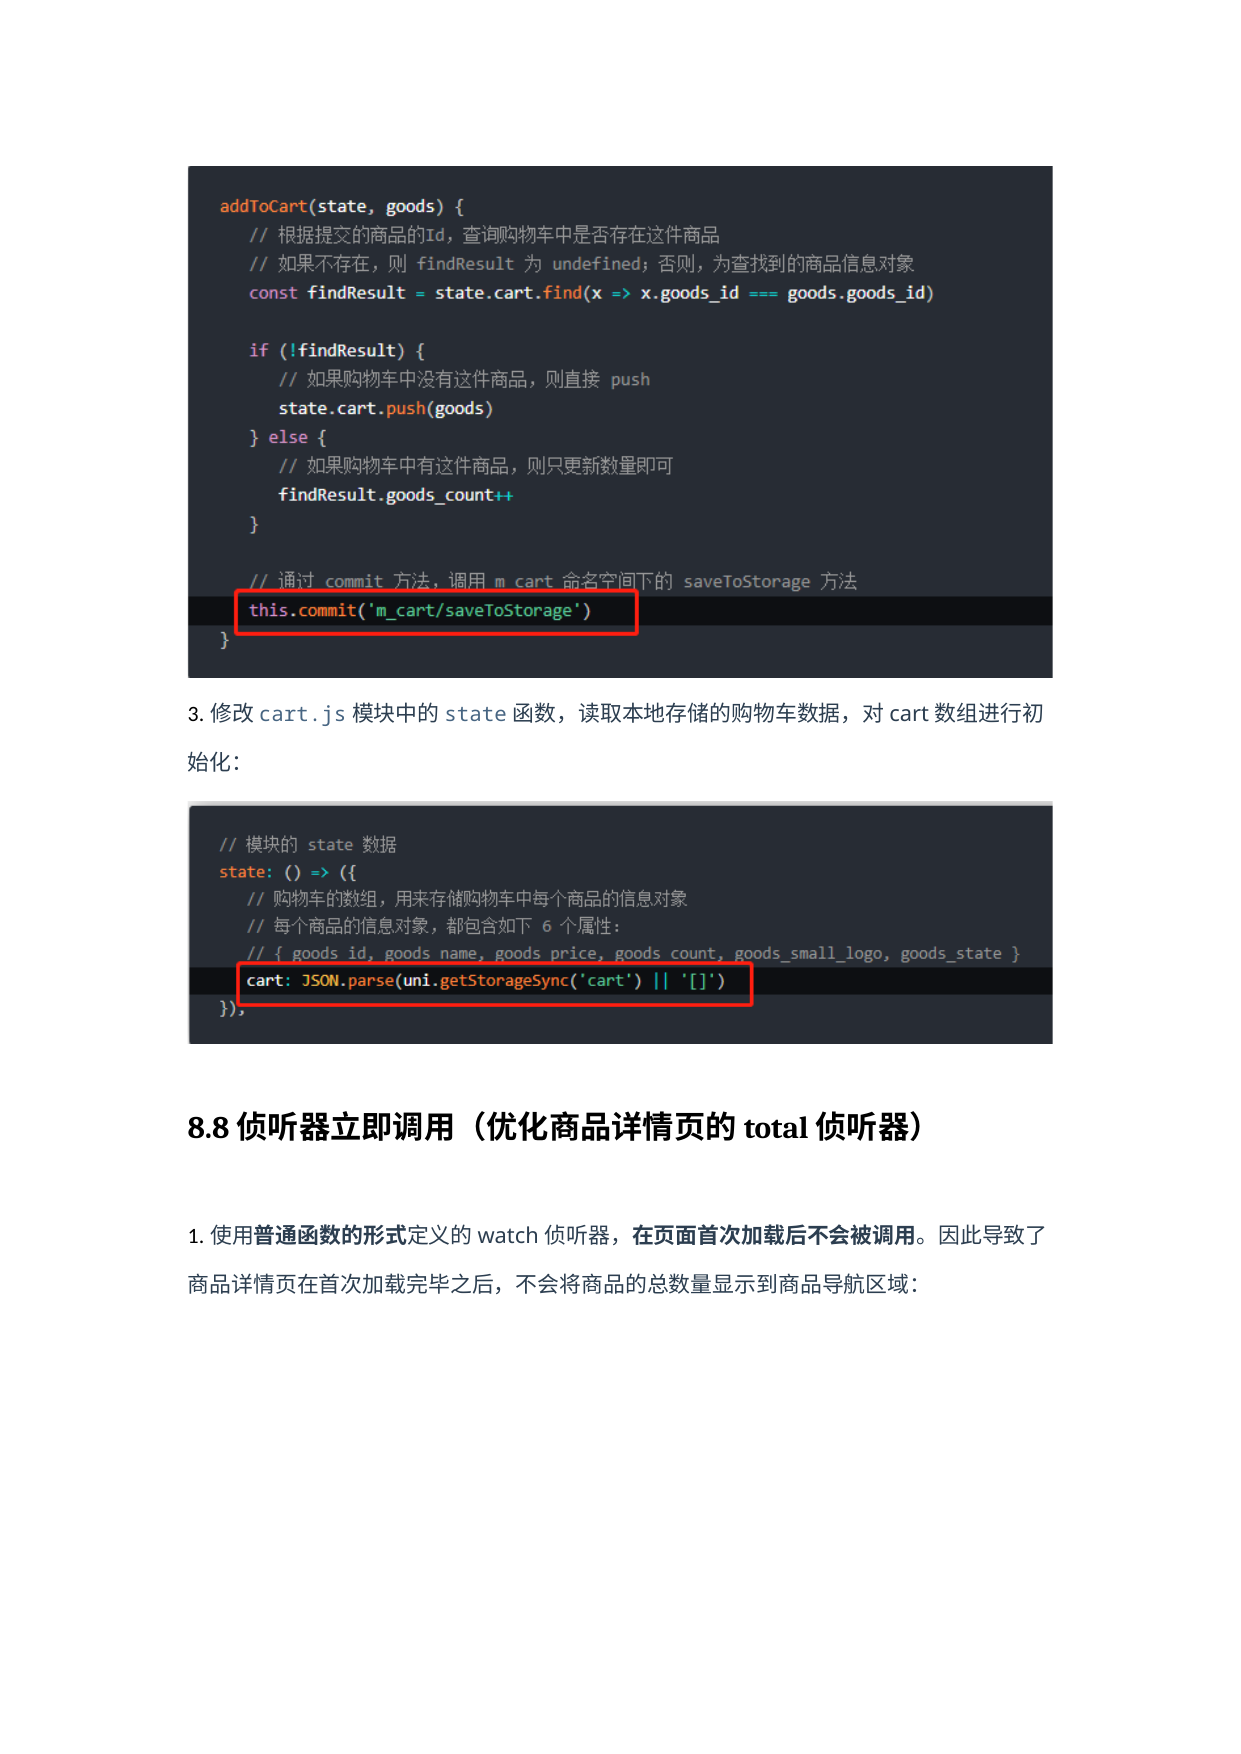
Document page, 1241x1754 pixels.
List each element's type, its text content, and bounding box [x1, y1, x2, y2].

picture [187, 801, 1053, 1044]
text 1. 使用普通函数的形式定义的 watch 侦听器，在页面首次加载后不会被调用。因此导致了商品详情页在首次加载完毕之后，不会将商品的总数量显示到商品导航区域： [187, 1218, 1053, 1299]
picture [187, 166, 1053, 678]
subtitle 8.8 侦听器立即调用（优化商品详情页的 total 侦听器） [187, 1093, 1053, 1158]
text 3. 修改 cart.js 模块中的 state 函数，读取本地存储的购物车数据，对 cart 数组进行初始化： [187, 695, 1053, 777]
